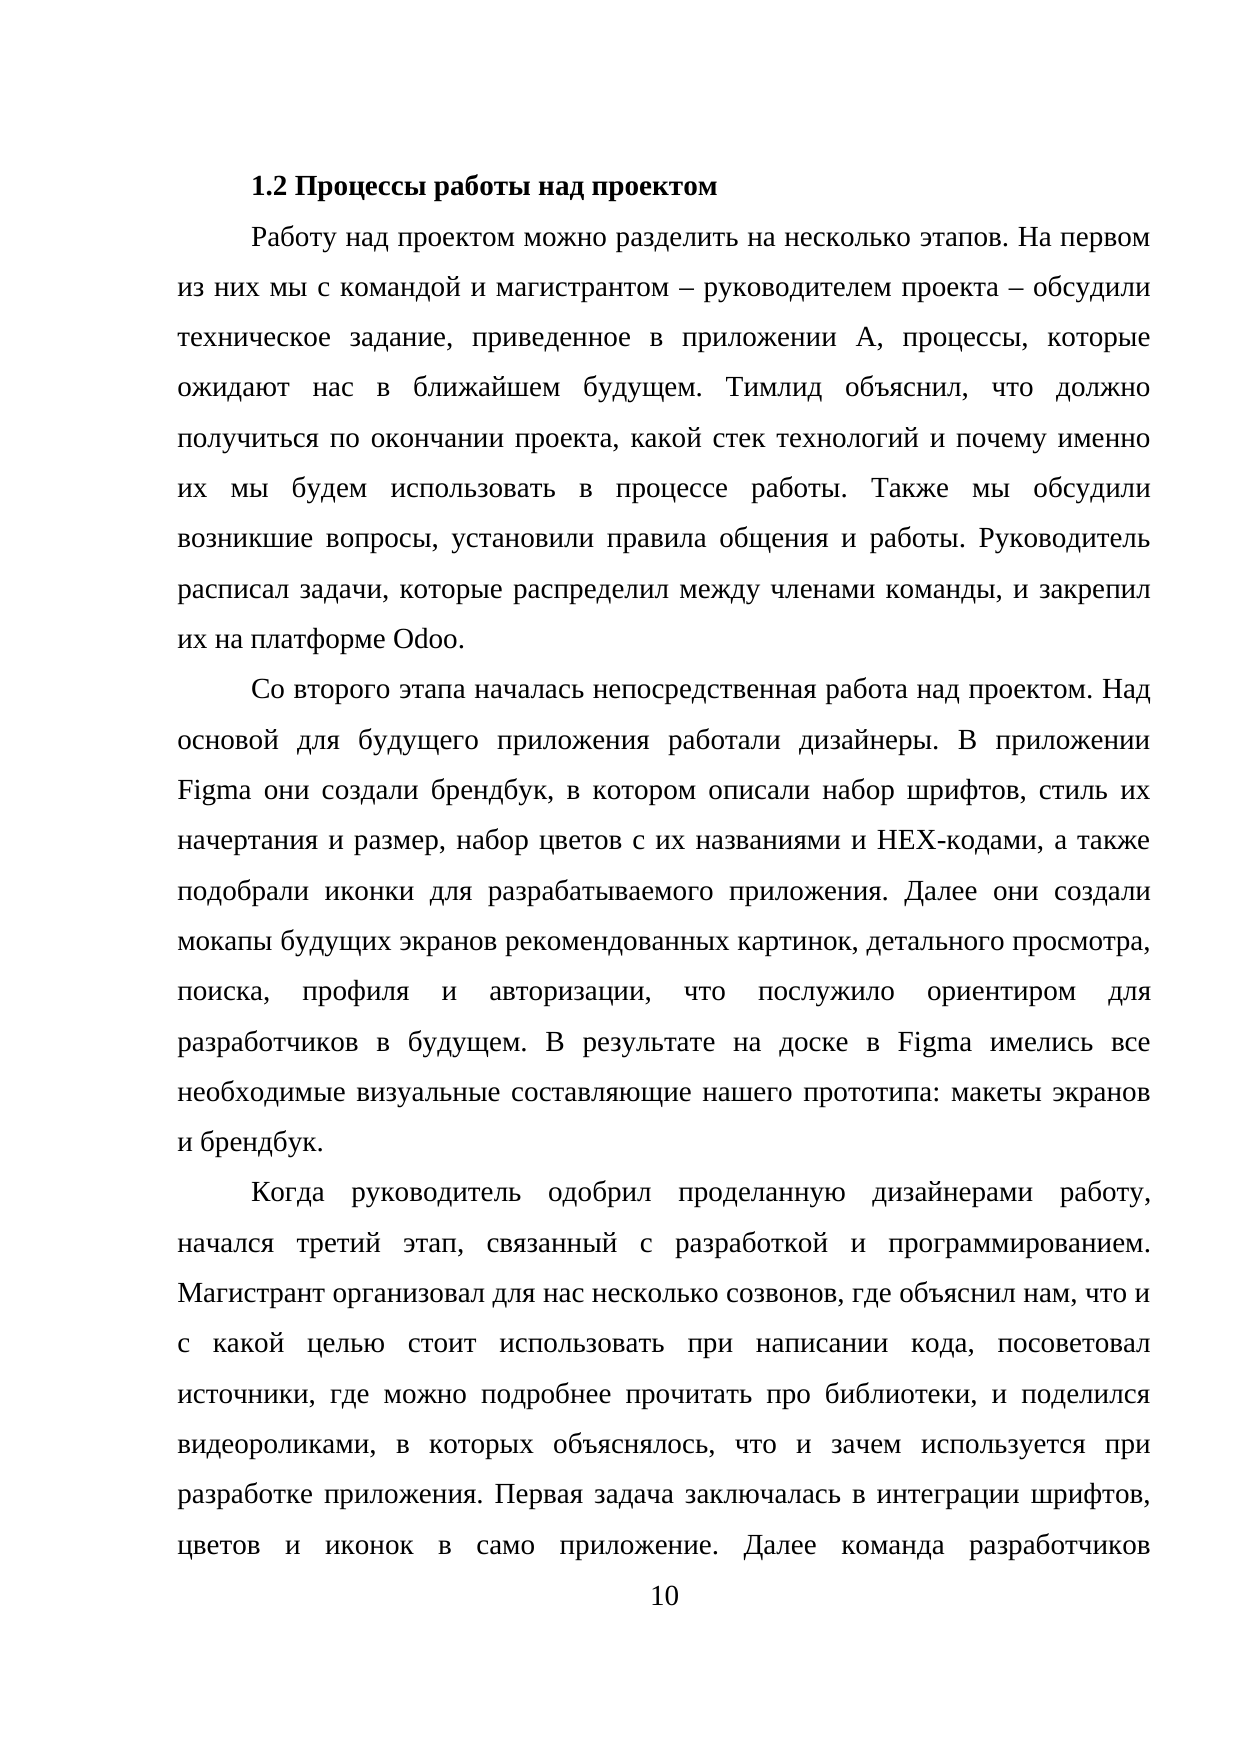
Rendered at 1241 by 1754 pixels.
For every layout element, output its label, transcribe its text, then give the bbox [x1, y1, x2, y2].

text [177, 1174, 1152, 1560]
subtitle 1.2 Процессы работы над проектом [177, 168, 1152, 202]
text Работу над проектом можно разделить на несколько этапов. На первом из них мы с командой и магистрантом – руководителем проекта – обсудили техническое задание, приведенное в приложении А, процессы, которые ожидают нас в ближайшем будущем. Тимлид объяснил, что должно получиться по окончании проекта, какой стек технологий и почему именно их мы будем использовать в процессе работы. Также мы обсудили возникшие вопросы, установили правила общения и работы. Руководитель расписал задачи, которые распределил между членами команды, и закрепил их на платформе Odoo. [177, 219, 1152, 655]
text Со второго этапа началась непосредственная работа над проектом. Над основой для будущего приложения работали дизайнеры. В приложении Figma они создали брендбук, в котором описали набор шрифтов, стиль их начертания и размер, набор цветов с их названиями и HEX-кодами, а также подобрали иконки для разрабатываемого приложения. Далее они создали мокапы будущих экранов рекомендованных картинок, детального просмотра, поиска, профиля и авторизации, что послужило ориентиром для разработчиков в будущем. В результате на доске в Figma имелись все необходимые визуальные составляющие нашего прототипа: макеты экранов и брендбук. [177, 671, 1152, 1158]
